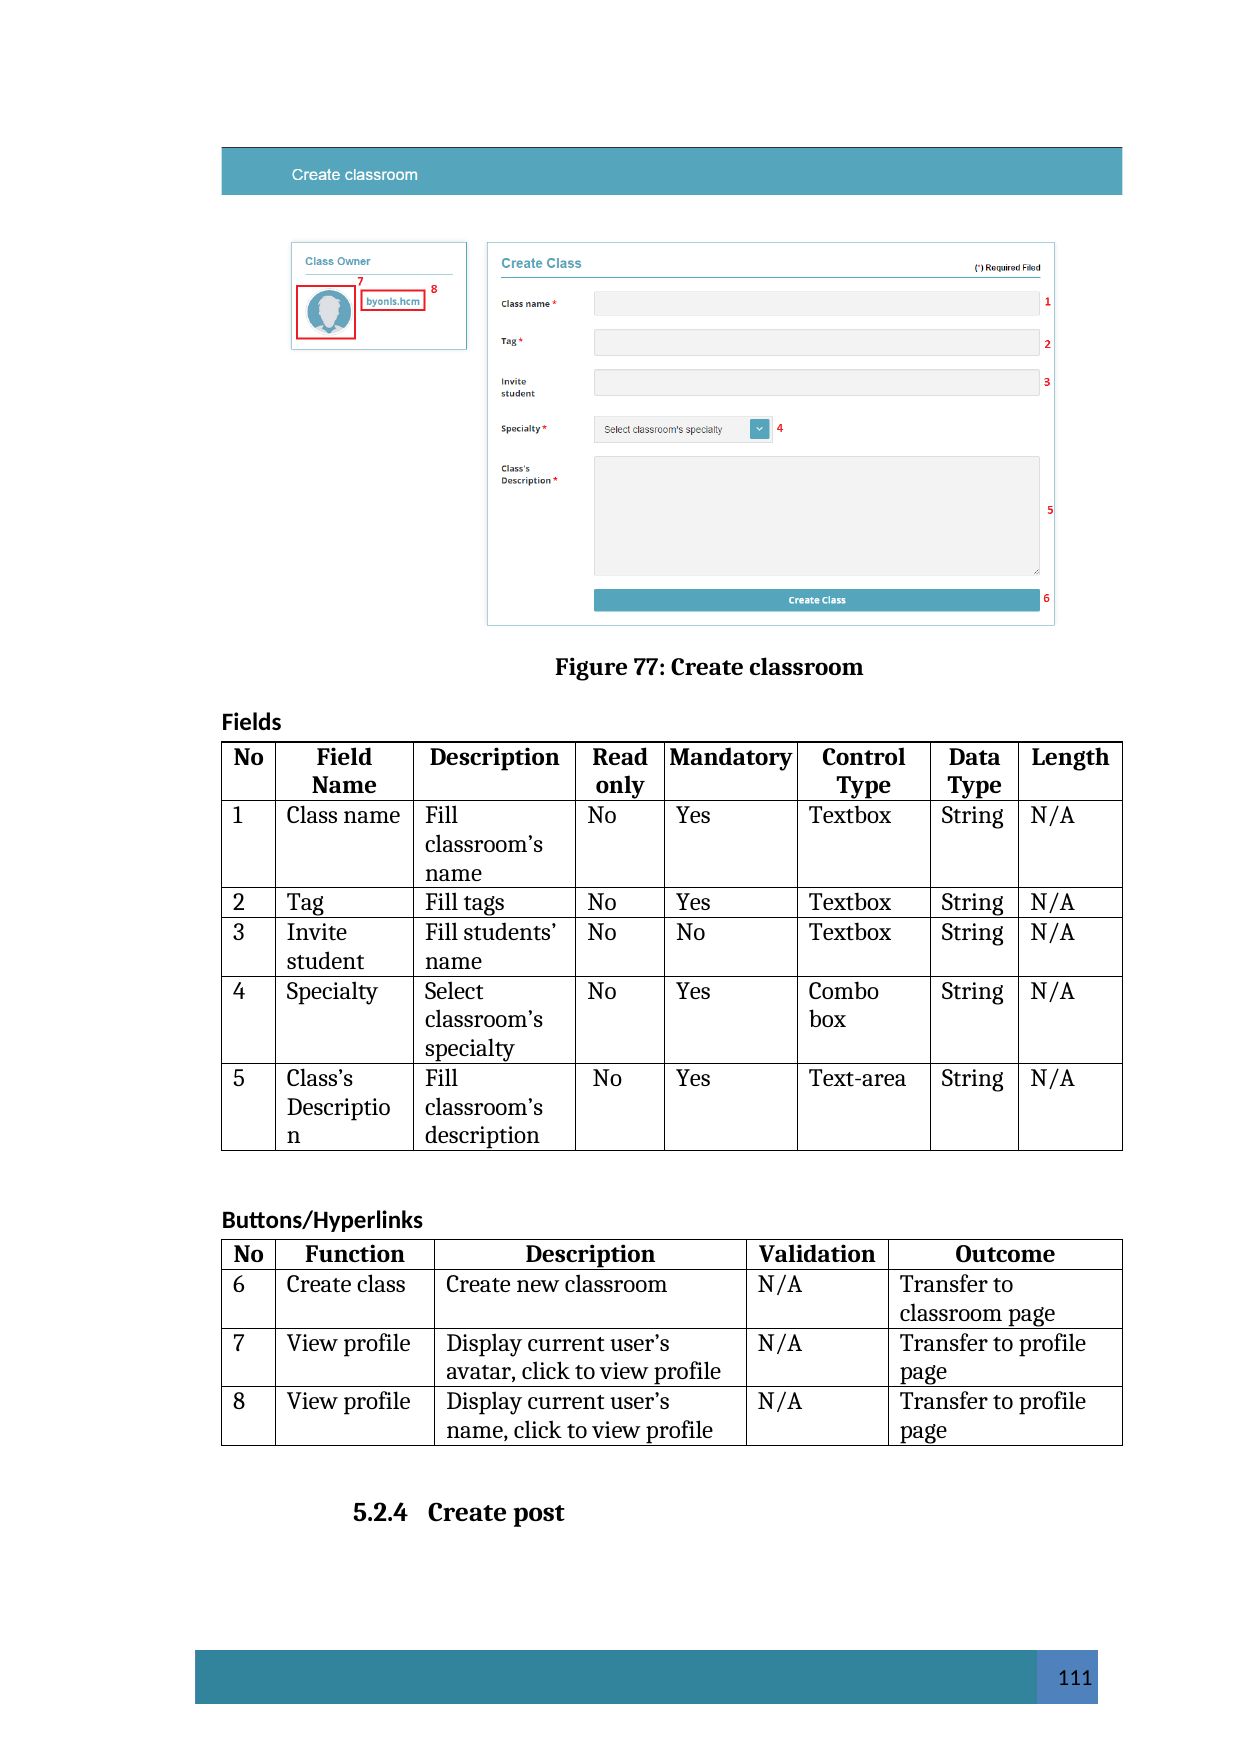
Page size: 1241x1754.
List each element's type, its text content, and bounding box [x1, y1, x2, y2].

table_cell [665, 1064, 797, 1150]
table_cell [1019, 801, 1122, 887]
text Buttons/Hyperlinks [222, 1204, 1122, 1235]
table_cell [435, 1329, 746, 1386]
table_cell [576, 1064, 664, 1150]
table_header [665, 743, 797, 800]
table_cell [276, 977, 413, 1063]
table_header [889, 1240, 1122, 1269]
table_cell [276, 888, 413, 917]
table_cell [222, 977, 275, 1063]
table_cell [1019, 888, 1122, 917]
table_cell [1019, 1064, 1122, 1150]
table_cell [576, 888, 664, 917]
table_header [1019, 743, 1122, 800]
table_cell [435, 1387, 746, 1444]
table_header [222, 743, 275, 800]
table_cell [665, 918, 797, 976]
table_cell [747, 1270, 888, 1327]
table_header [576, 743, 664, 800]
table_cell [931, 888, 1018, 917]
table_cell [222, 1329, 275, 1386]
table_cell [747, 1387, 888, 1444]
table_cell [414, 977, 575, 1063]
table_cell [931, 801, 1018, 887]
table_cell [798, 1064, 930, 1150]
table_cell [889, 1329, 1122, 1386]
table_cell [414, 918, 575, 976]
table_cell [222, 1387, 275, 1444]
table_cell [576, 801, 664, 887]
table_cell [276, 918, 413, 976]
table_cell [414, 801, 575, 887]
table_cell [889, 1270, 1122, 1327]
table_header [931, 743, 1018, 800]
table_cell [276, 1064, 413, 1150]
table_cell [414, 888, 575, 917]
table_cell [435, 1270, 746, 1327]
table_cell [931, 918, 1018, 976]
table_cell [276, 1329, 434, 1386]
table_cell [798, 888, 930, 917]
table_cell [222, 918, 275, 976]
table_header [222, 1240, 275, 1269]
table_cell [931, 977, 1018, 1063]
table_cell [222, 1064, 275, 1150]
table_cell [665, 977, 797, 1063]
picture [221, 147, 1123, 628]
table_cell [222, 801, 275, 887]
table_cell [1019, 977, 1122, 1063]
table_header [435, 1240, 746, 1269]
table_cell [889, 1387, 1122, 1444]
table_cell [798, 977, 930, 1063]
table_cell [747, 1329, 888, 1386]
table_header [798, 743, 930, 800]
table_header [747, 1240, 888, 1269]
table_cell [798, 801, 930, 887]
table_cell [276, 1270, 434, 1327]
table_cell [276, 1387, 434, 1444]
subtitle Create post [353, 1497, 1122, 1528]
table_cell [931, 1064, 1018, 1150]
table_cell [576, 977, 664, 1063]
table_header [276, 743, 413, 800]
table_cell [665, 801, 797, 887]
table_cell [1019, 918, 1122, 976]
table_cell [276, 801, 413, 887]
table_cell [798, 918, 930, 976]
text Fields [222, 706, 1122, 737]
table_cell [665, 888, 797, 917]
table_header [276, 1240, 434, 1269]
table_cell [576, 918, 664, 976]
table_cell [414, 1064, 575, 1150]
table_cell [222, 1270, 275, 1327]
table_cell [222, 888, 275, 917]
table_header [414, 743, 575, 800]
